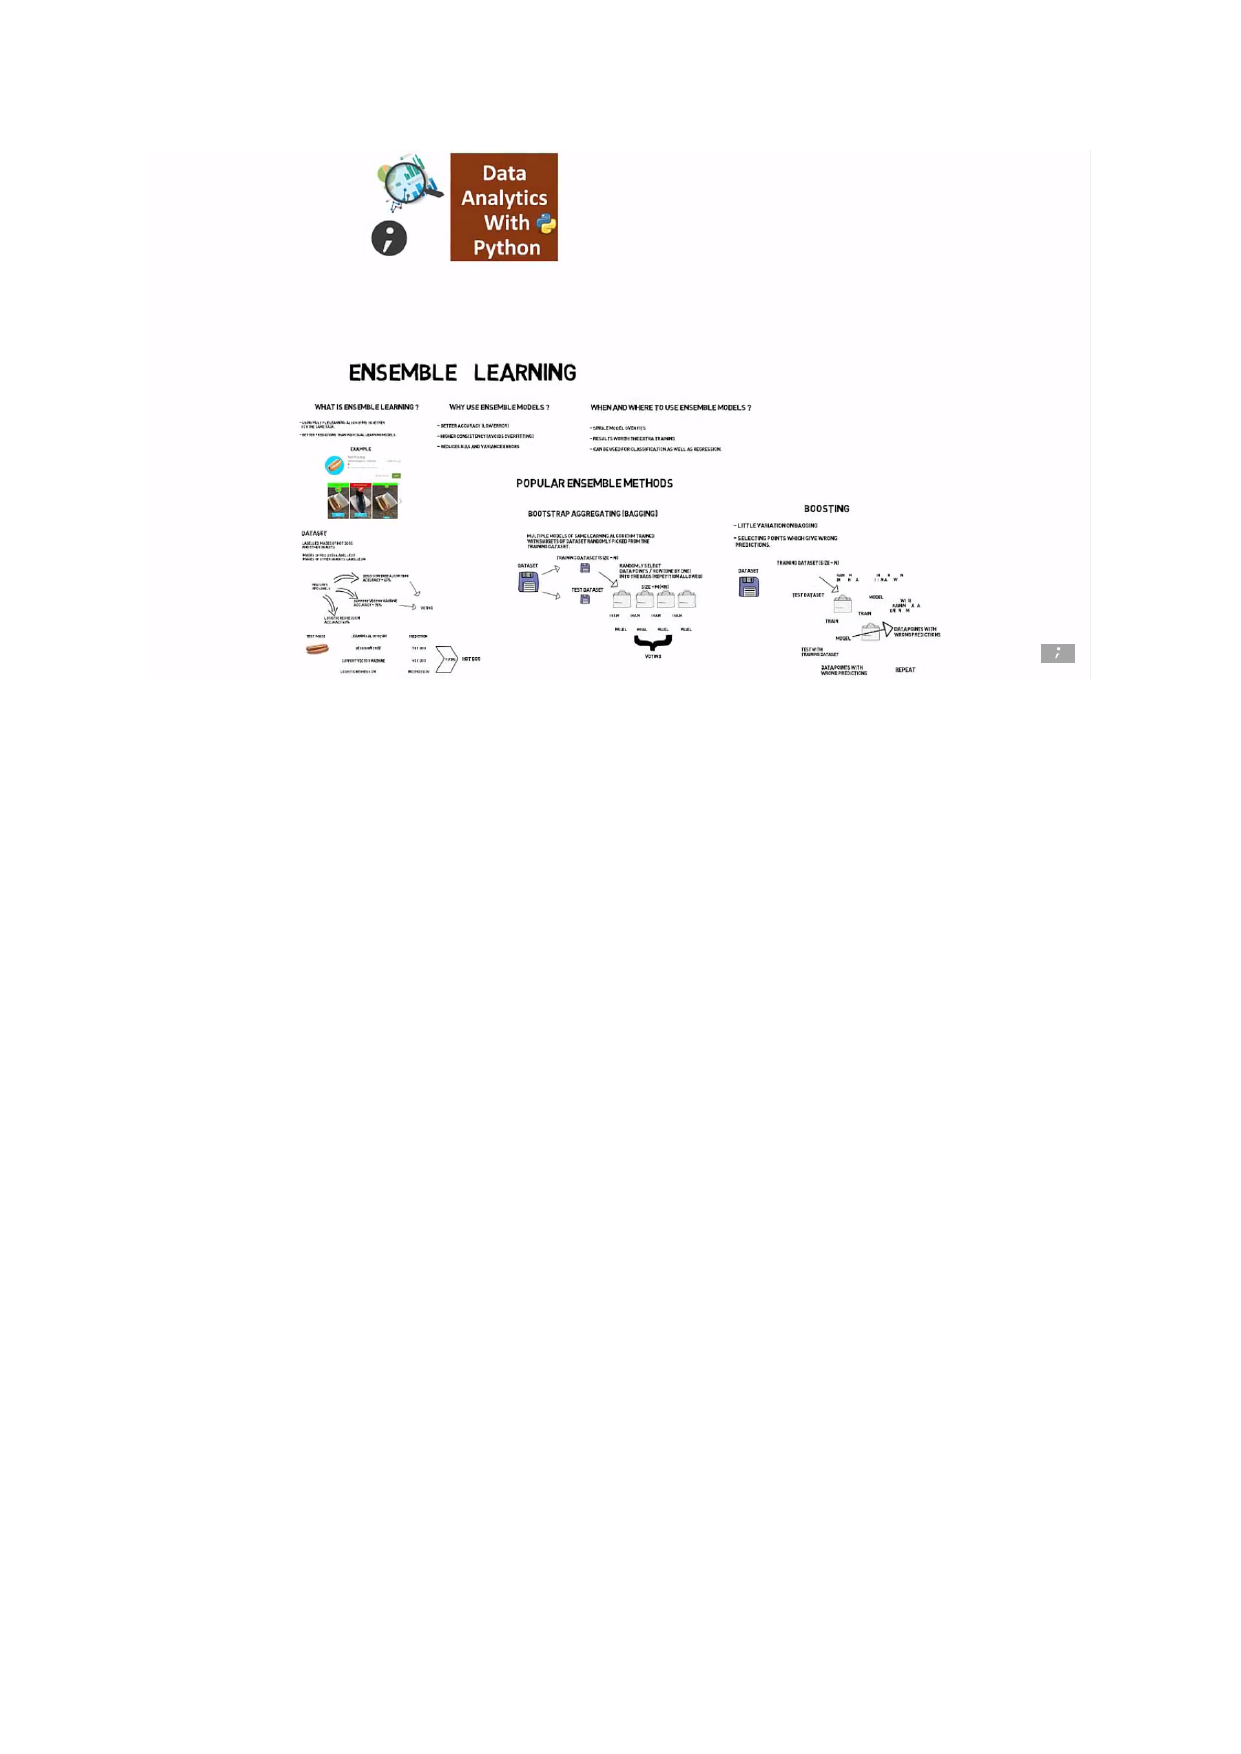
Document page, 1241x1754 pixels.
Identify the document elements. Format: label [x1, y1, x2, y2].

picture [150, 150, 1091, 679]
